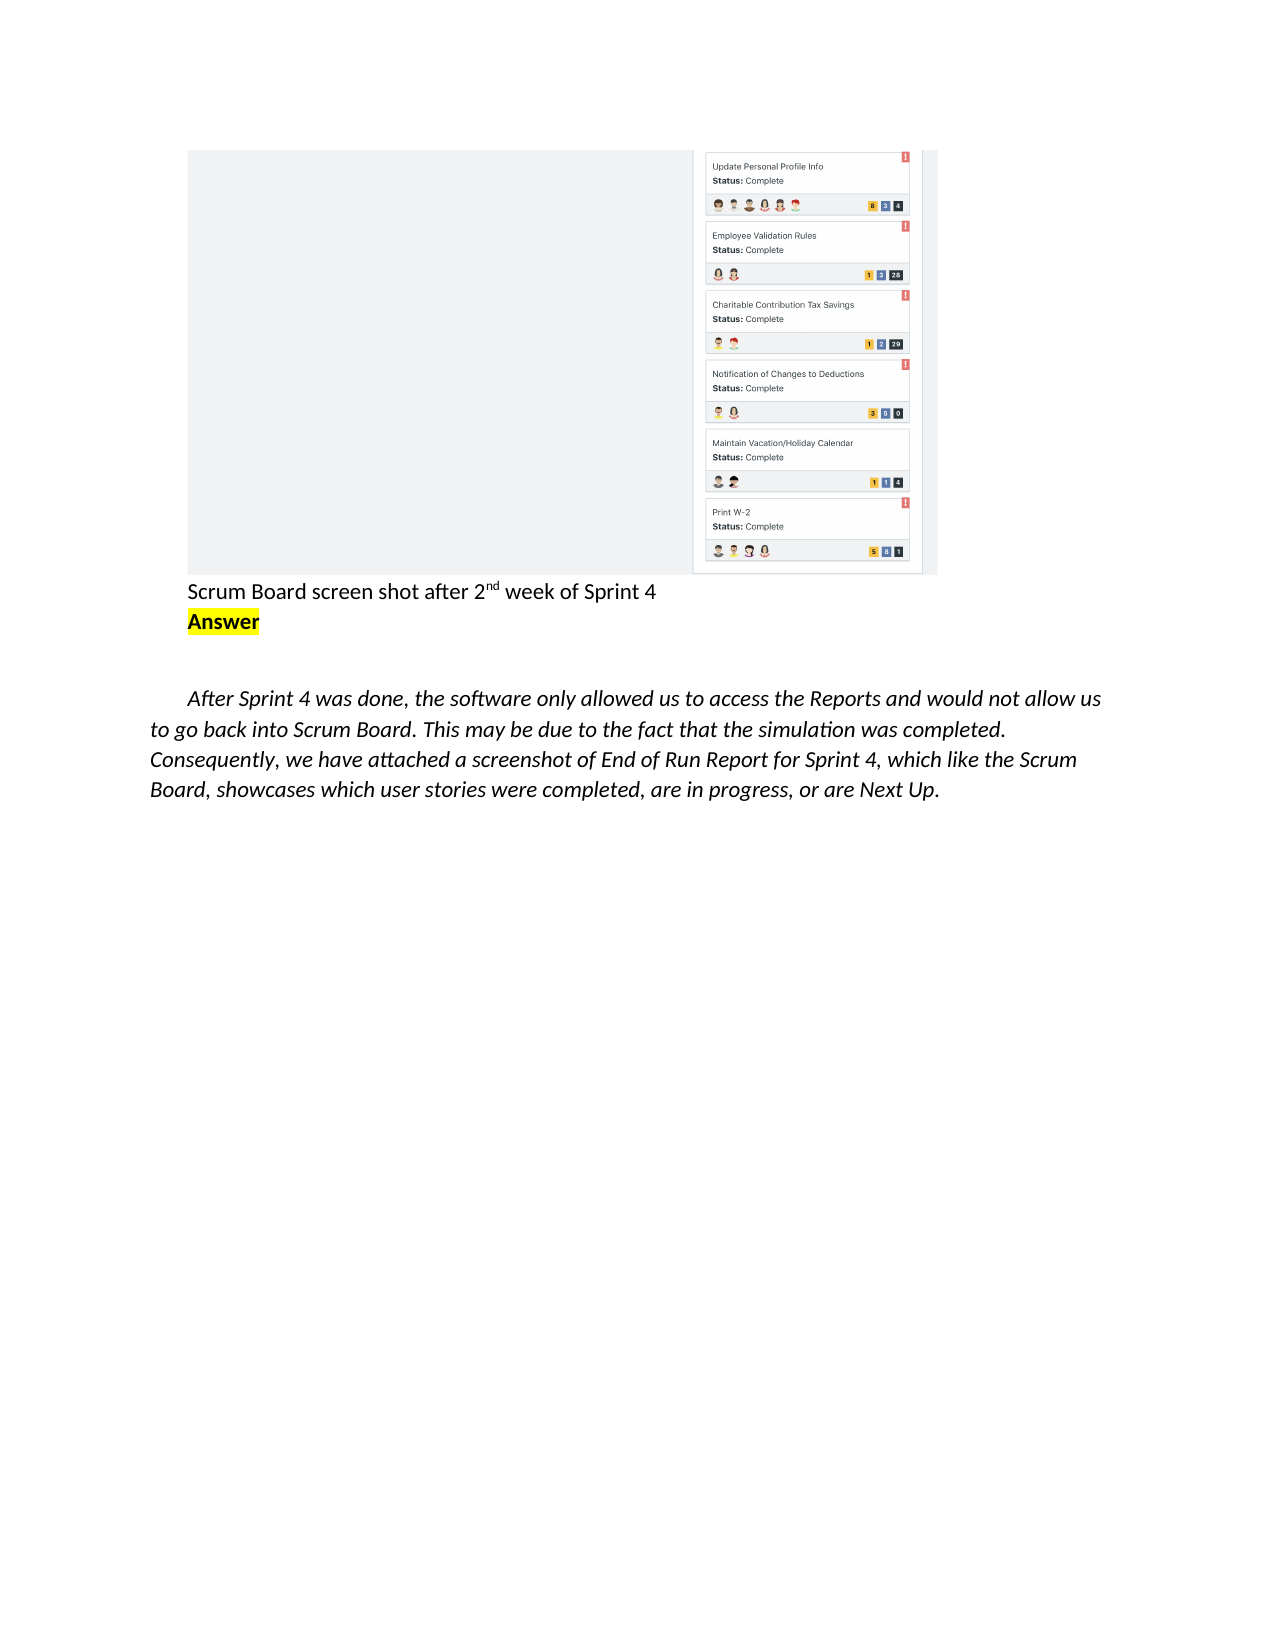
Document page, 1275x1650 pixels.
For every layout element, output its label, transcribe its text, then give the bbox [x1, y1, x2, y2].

picture [187, 150, 938, 575]
list Scrum Board screen shot after 2nd week of Sprint 4 [187, 577, 1125, 605]
list Answer [187, 607, 1125, 635]
text After Sprint 4 was done, the software only allowed us to access the Reports and would not allow us to go back into Scrum Board. This may be due to the fact that the simulation was completed. Consequently, we have attached a screenshot of End of Run Report for Sprint 4, which like the Scrum Board, showcases which user stories were completed, are in progress, or are Next Up. [150, 684, 1125, 803]
